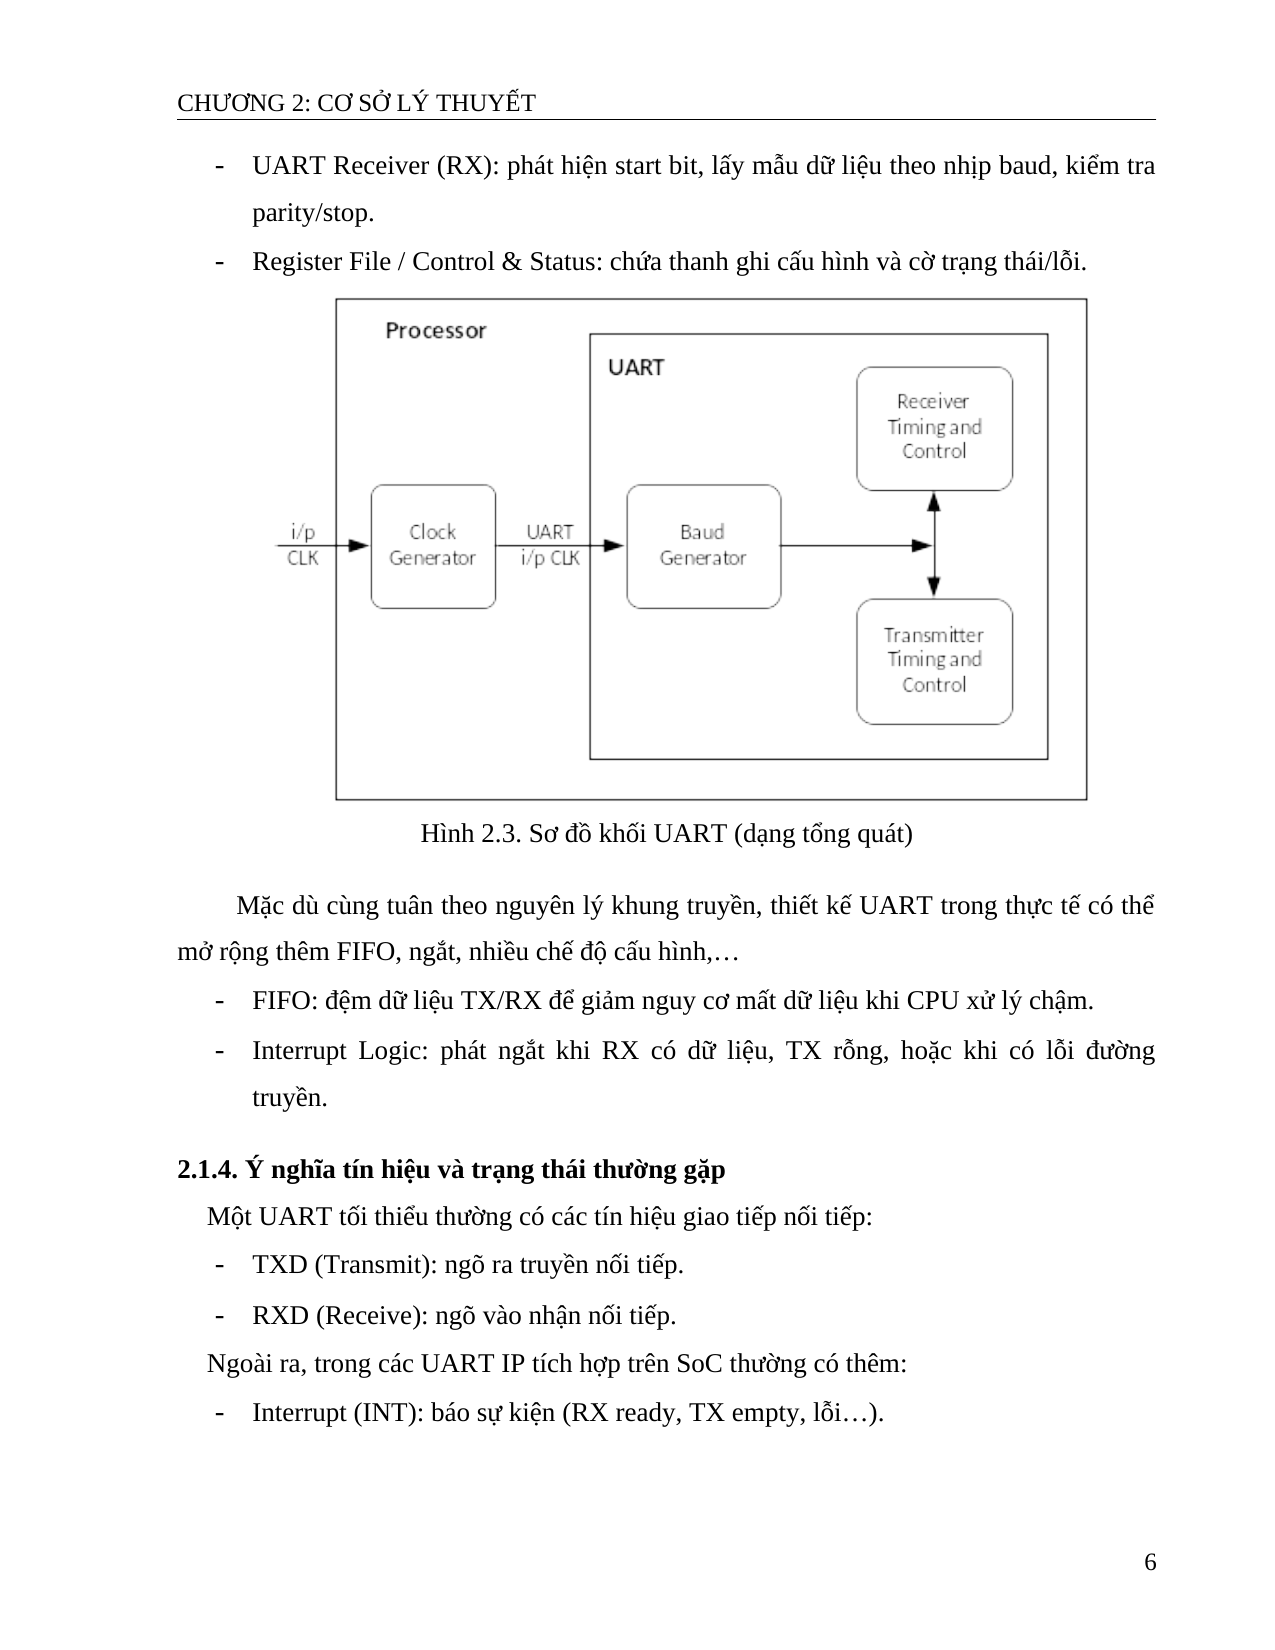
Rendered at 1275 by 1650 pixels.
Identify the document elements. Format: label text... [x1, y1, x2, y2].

list Interrupt (INT): báo sự kiện (RX ready, TX empty, lỗi…). [214, 1394, 1156, 1427]
list FIFO: đệm dữ liệu TX/RX để giảm nguy cơ mất dữ liệu khi CPU xử lý chậm. [214, 982, 1156, 1016]
text Mặc dù cùng tuân theo nguyên lý khung truyền, thiết kế UART trong thực tế có thể mở rộng thêm FIFO, ngắt, nhiều chế độ cấu hình,… [177, 889, 1156, 967]
text 2.1.4. Ý nghĩa tín hiệu và trạng thái thường gặp [177, 1153, 1156, 1184]
list Register File / Control & Status: chứa thanh ghi cấu hình và cờ trạng thái/lỗi. [214, 243, 1156, 276]
list UART Receiver (RX): phát hiện start bit, lấy mẫu dữ liệu theo nhịp baud, kiểm tra parity/stop. [214, 147, 1156, 227]
list Interrupt Logic: phát ngắt khi RX có dữ liệu, TX rỗng, hoặc khi có lỗi đường truyền. [214, 1032, 1156, 1113]
text Hình 2.3. Sơ đồ khối UART (dạng tổng quát) [177, 817, 1156, 848]
list RXD (Receive): ngõ vào nhận nối tiếp. [214, 1297, 1156, 1330]
list TXD (Transmit): ngõ ra truyền nối tiếp. [214, 1246, 1156, 1280]
text Một UART tối thiểu thường có các tín hiệu giao tiếp nối tiếp: [177, 1200, 1156, 1231]
text Ngoài ra, trong các UART IP tích hợp trên SoC thường có thêm: [177, 1347, 1156, 1378]
